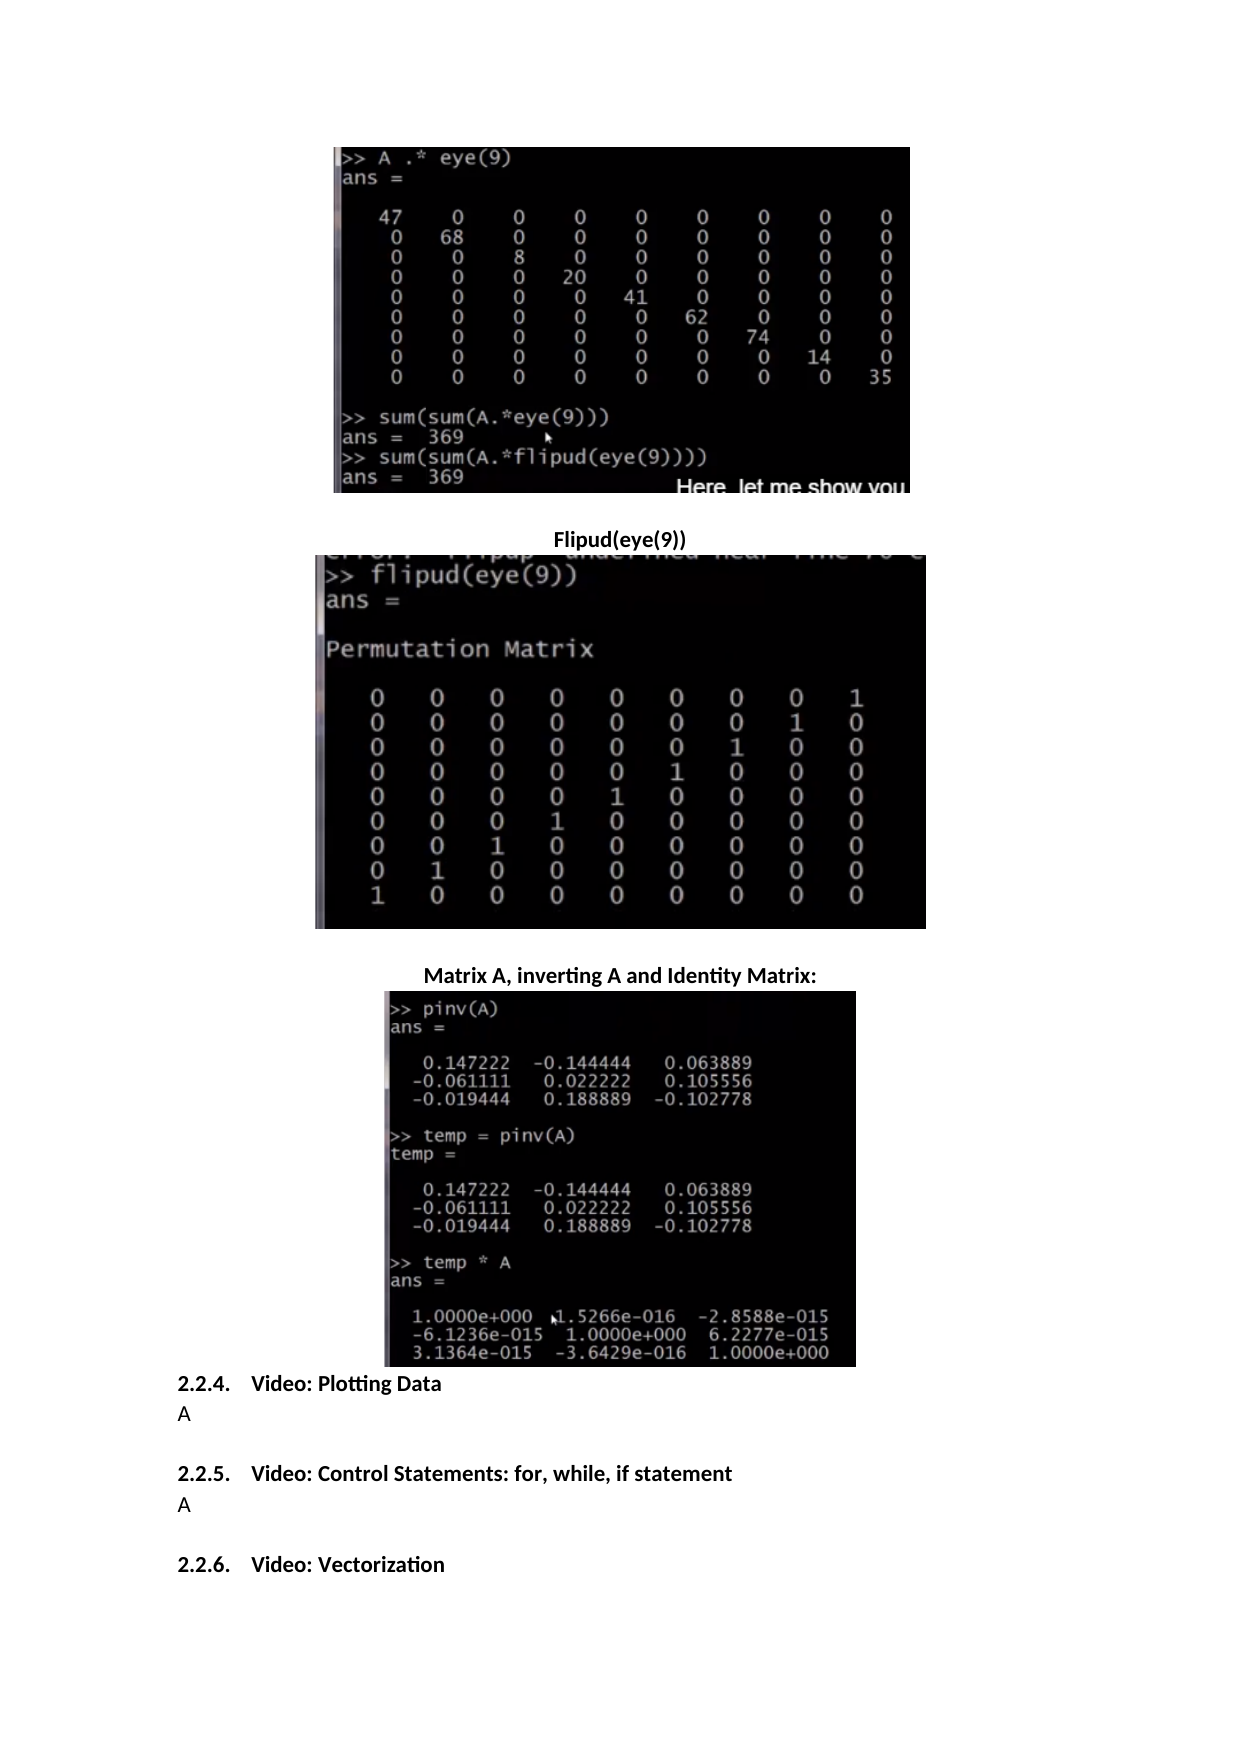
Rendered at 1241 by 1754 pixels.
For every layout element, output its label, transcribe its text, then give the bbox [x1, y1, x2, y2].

picture [314, 555, 926, 929]
picture [384, 991, 856, 1367]
list Video: Vectorization [177, 1550, 1063, 1578]
list Flipud(eye(9)) [177, 525, 1063, 553]
picture [330, 147, 910, 493]
list Matrix A, inverting A and Identity Matrix: [177, 961, 1063, 989]
list Video: Control Statements: for, while, if statement [177, 1459, 1063, 1487]
list Video: Plotting Data [177, 1369, 1063, 1397]
list A [177, 1490, 1063, 1518]
list A [177, 1399, 1063, 1427]
